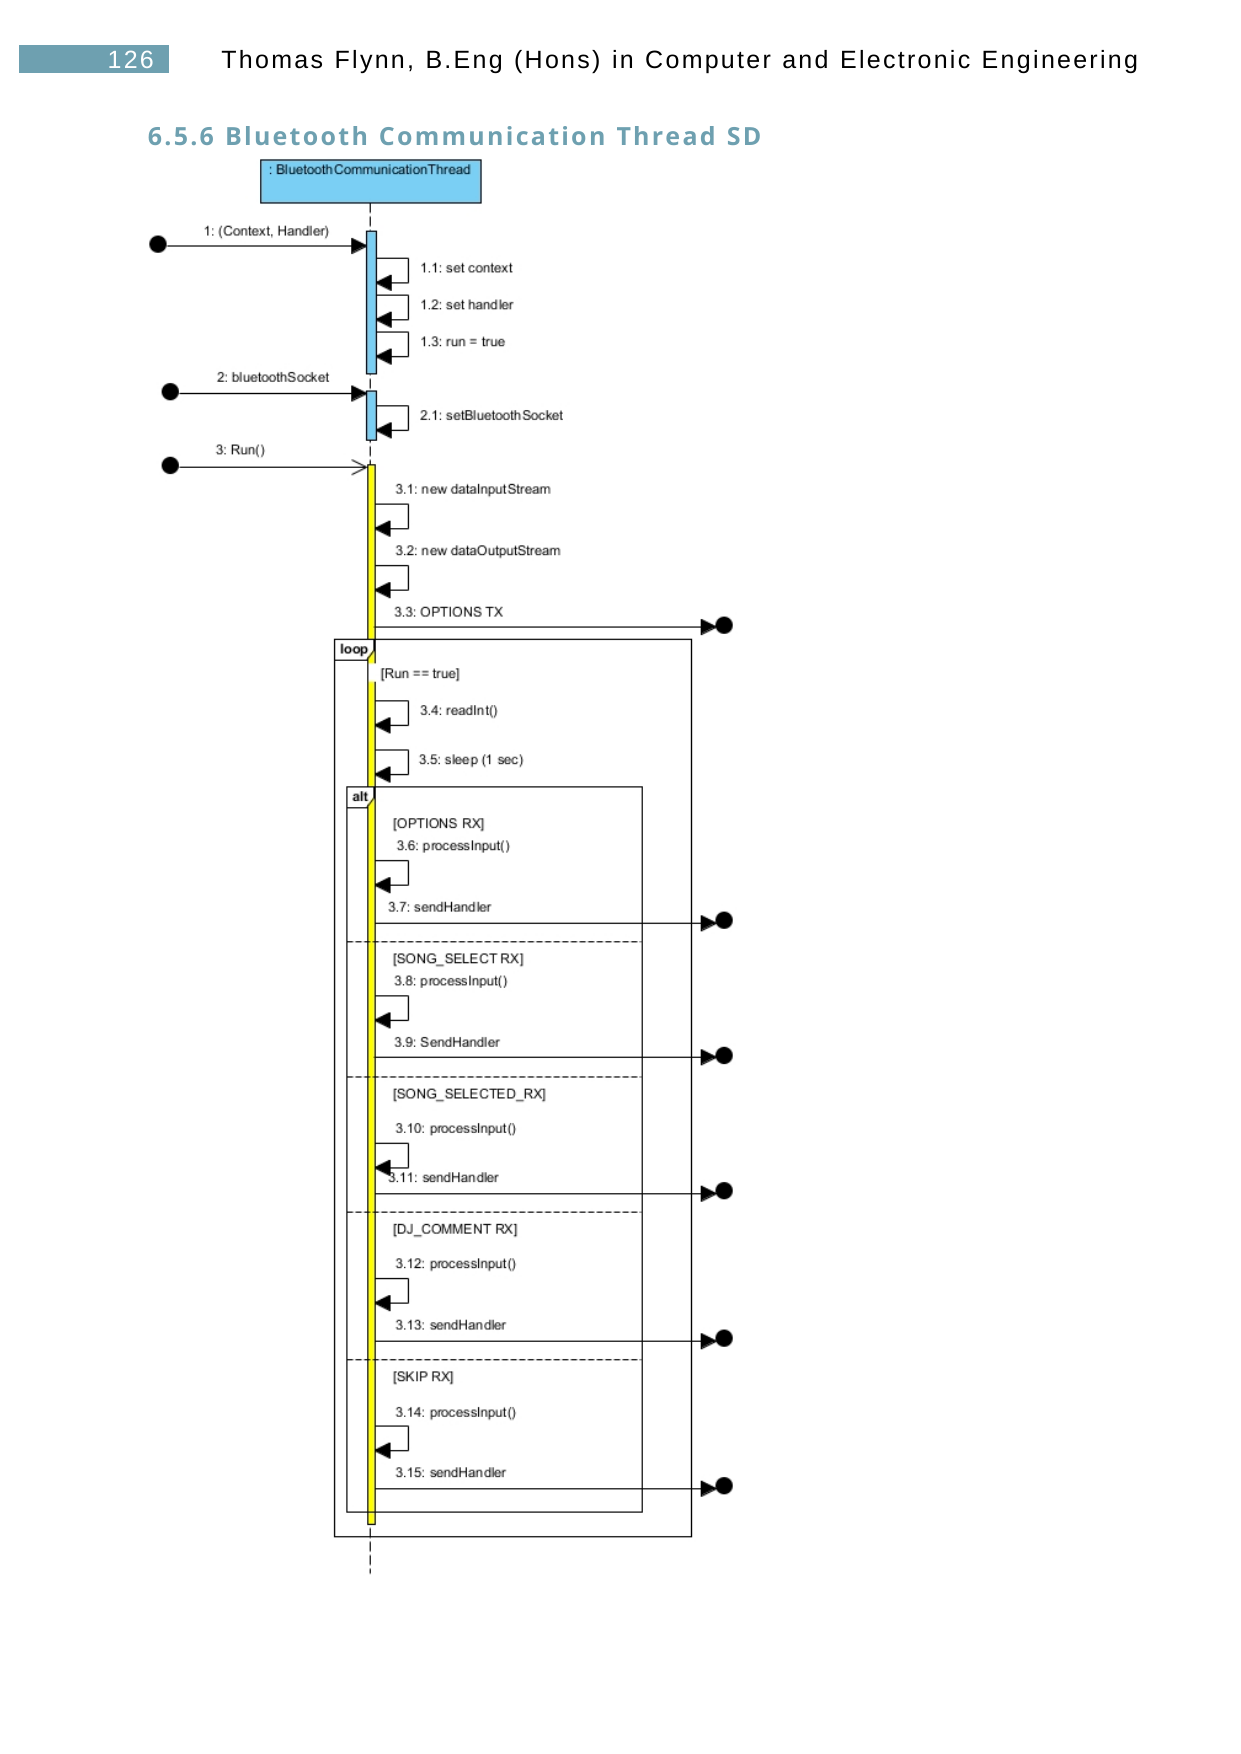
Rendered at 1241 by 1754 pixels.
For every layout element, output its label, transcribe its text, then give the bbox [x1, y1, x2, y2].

subtitle 6.5.6 Bluetooth Communication Thread SD [148, 118, 1122, 152]
picture [147, 157, 739, 1578]
